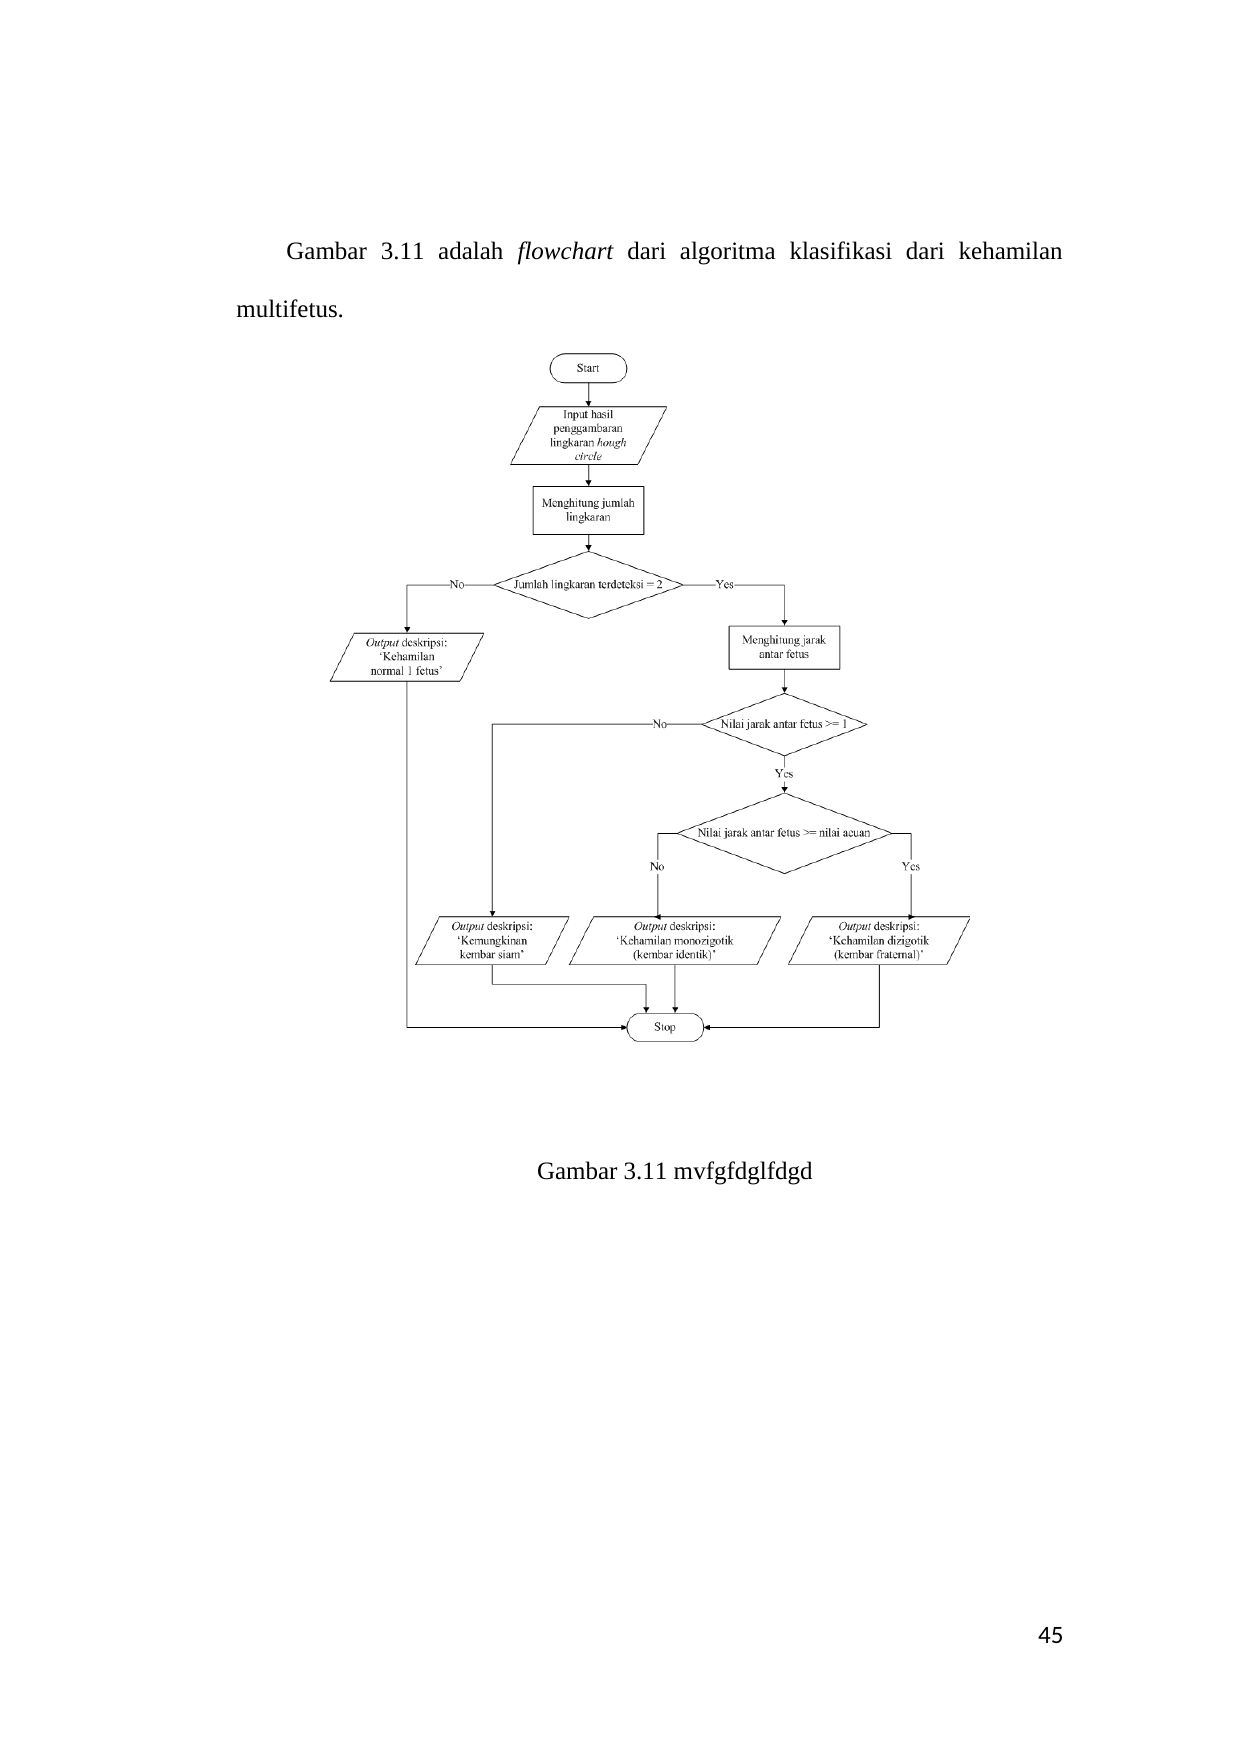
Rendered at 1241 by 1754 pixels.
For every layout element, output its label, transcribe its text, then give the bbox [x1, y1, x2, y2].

text Gambar 3.11 adalah flowchart dari algoritma klasifikasi dari kehamilan multifetus. [236, 236, 1063, 322]
picture [329, 353, 970, 1042]
text Gambar 3.11 mvfgfdglfdgd [236, 1156, 1063, 1185]
